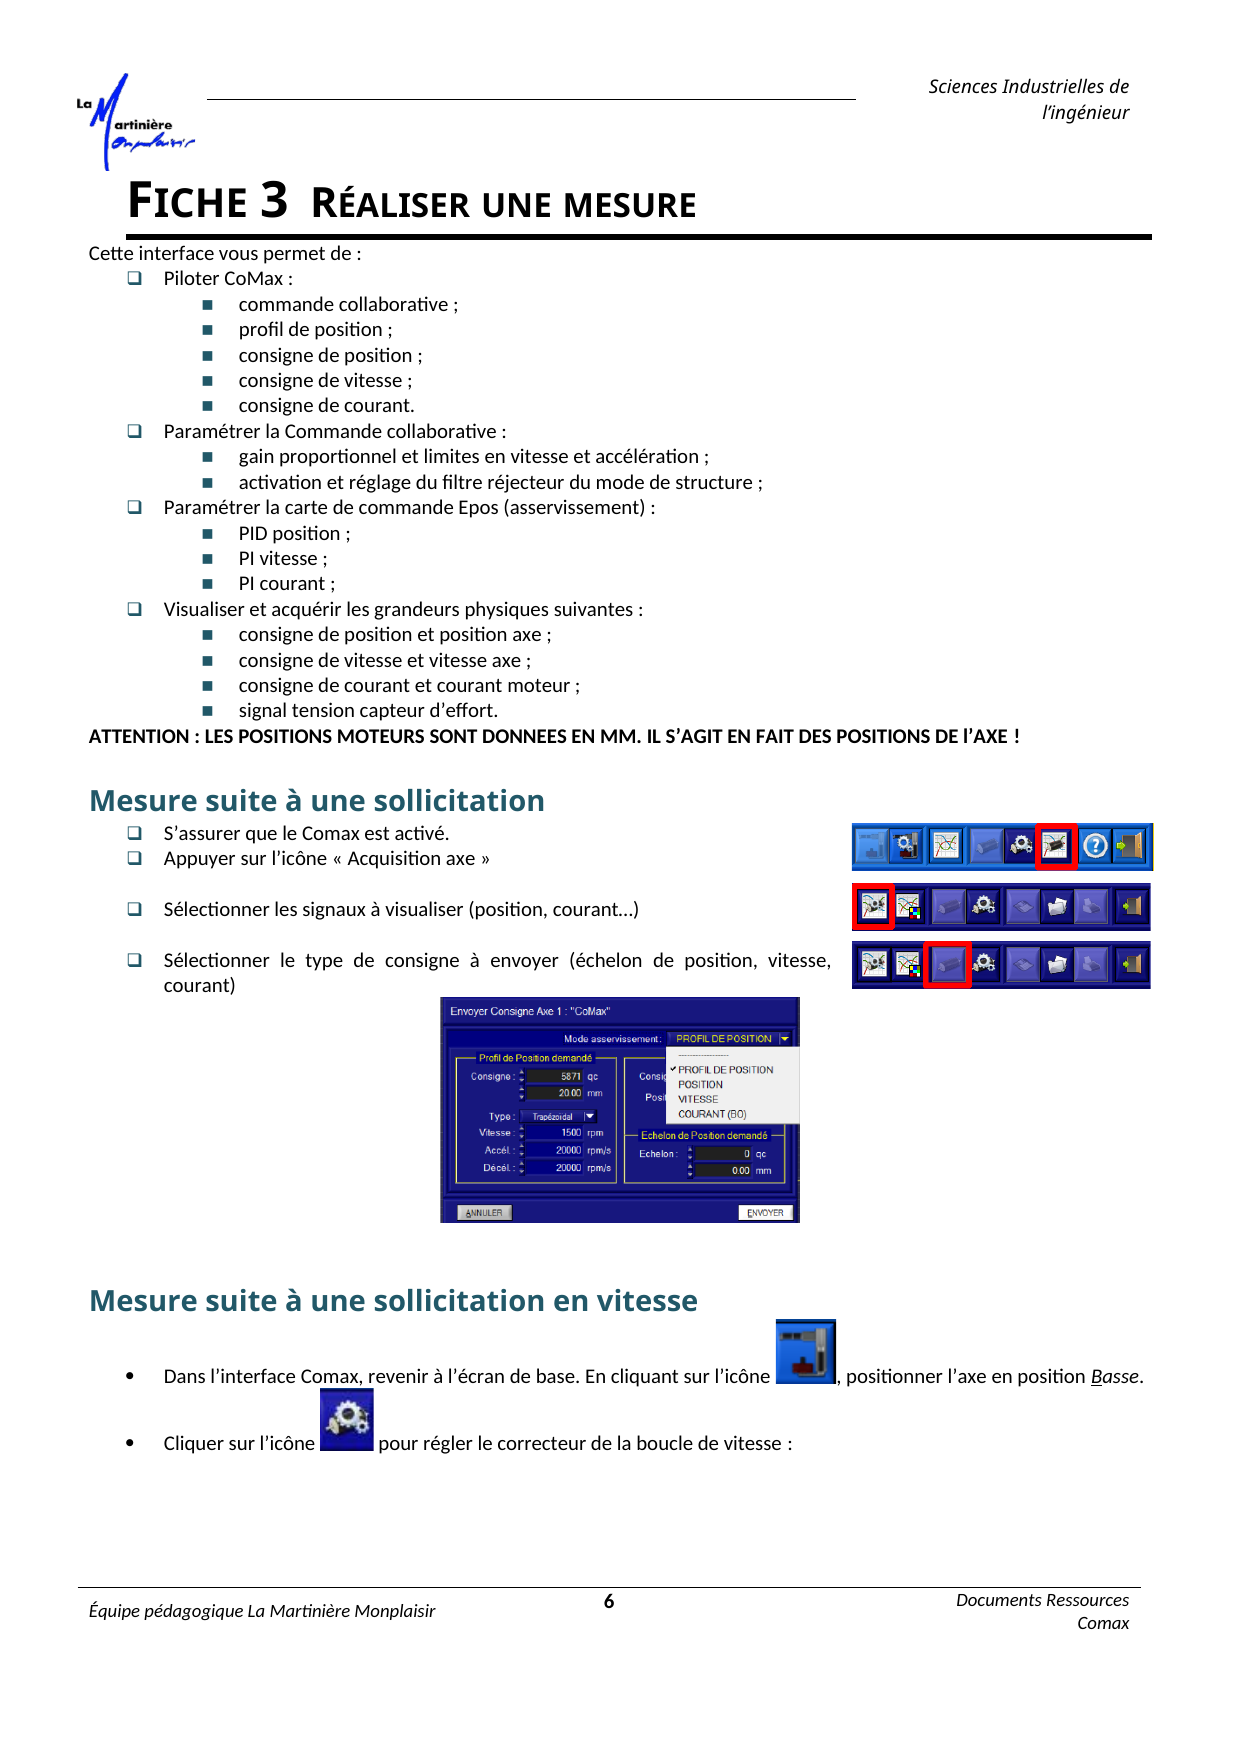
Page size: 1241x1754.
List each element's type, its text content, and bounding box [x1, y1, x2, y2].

list Visualiser et acquérir les grandeurs physiques suivantes : [126, 596, 1152, 621]
list Sélectionner le type de consigne à envoyer (échelon de position, vitesse, courant) [126, 947, 1152, 998]
list Appuyer sur l’icône « Acquisition axe » [126, 845, 851, 871]
list Piloter CoMax : [126, 266, 1152, 291]
list Sélectionner les signaux à visualiser (position, courant…) [126, 896, 852, 921]
subtitle Mesure suite à une sollicitation [89, 780, 1152, 820]
subtitle Mesure suite à une sollicitation en vitesse [89, 1280, 1152, 1319]
list consigne de courant. [201, 393, 1152, 418]
subtitle Réaliser une mesure [126, 164, 1152, 234]
picture [775, 1319, 837, 1384]
list consigne de vitesse et vitesse axe ; [201, 647, 1152, 672]
picture [320, 1388, 374, 1451]
list profil de position ; [201, 316, 1152, 342]
picture [440, 997, 800, 1223]
picture [852, 941, 1151, 989]
list signal tension capteur d’effort. [201, 698, 1152, 723]
list Cliquer sur l’icône pour régler le correcteur de la boucle de vitesse : [126, 1388, 1152, 1456]
list activation et réglage du filtre réjecteur du mode de structure ; [201, 469, 1152, 494]
text Cette interface vous permet de : [89, 240, 1152, 266]
list consigne de position ; [201, 342, 1152, 367]
list commande collaborative ; [201, 291, 1152, 316]
list S’assurer que le Comax est activé. [126, 820, 1152, 845]
list gain proportionnel et limites en vitesse et accélération ; [201, 443, 1152, 469]
list Paramétrer la Commande collaborative : [126, 418, 1152, 443]
text ATTENTION : LES POSITIONS MOTEURS SONT DONNEES EN MM. IL S’AGIT EN FAIT DES POSITIONS DE l’AXE ! [89, 723, 1152, 748]
picture [851, 823, 1154, 871]
list consigne de courant et courant moteur ; [201, 672, 1152, 698]
list Dans l’interface Comax, revenir à l’écran de base. En cliquant sur l’icône , positionner l’axe en position Basse. [126, 1319, 1152, 1388]
list PI vitesse ; [201, 545, 1152, 571]
list PID position ; [201, 520, 1152, 545]
list Paramétrer la carte de commande Epos (asservissement) : [126, 494, 1152, 520]
list consigne de vitesse ; [201, 367, 1152, 393]
list PI courant ; [201, 571, 1152, 596]
picture [852, 883, 1151, 931]
list consigne de position et position axe ; [201, 621, 1152, 647]
picture [77, 73, 195, 171]
